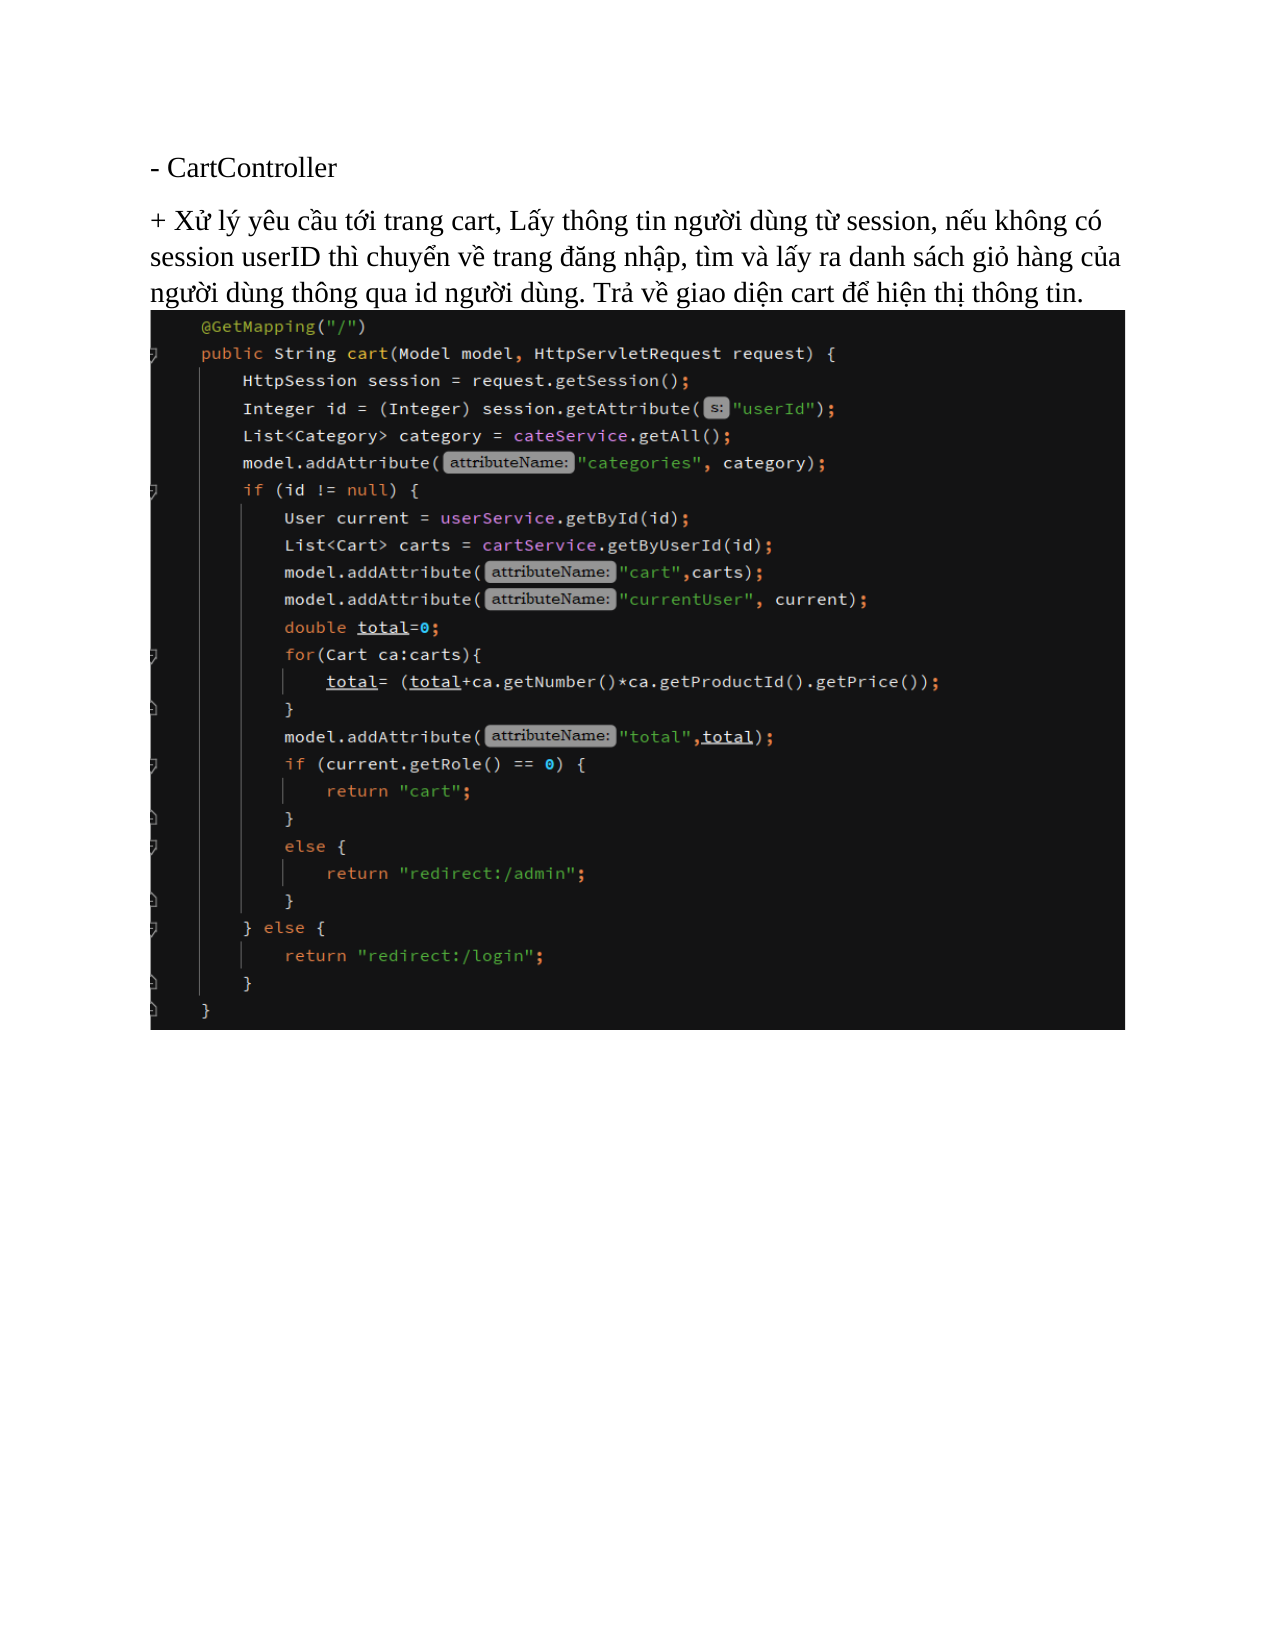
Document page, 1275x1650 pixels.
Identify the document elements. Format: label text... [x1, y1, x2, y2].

text + Xử lý yêu cầu tới trang cart, Lấy thông tin người dùng từ session, nếu không có session userID thì chuyển về trang đăng nhập, tìm và lấy ra danh sách giỏ hàng của người dùng thông qua id người dùng. Trả về giao diện cart để hiện thị thông tin. [150, 203, 1125, 310]
text - CartController [150, 150, 1125, 183]
picture [150, 310, 1125, 1030]
